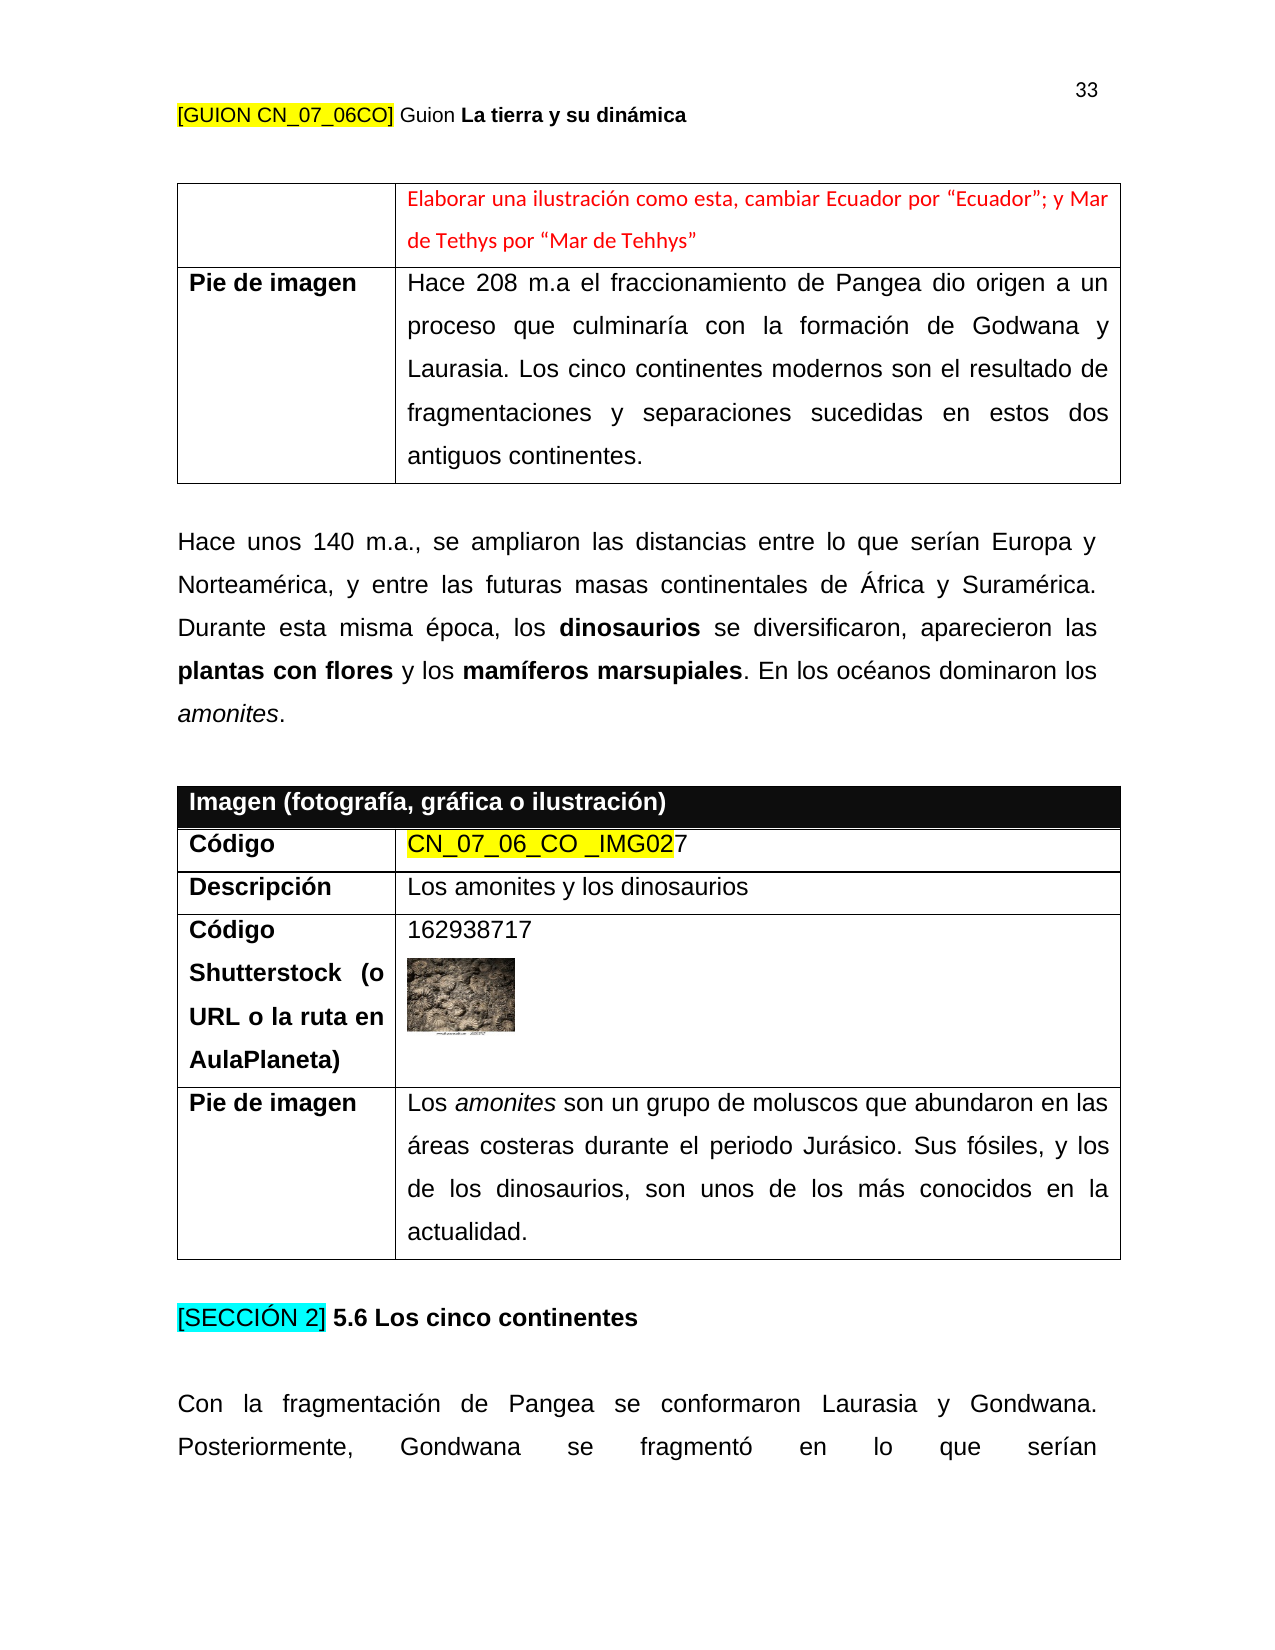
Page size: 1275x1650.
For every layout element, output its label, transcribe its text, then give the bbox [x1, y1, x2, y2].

text [SECCIÓN 2] 5.6 Los cinco continentes [326, 1303, 1098, 1332]
table_cell Hace 208 m.a el fraccionamiento de Pangea dio origen a un proceso que culminaría con la formación de Godwana y Laurasia. Los cinco continentes modernos son el resultado de fragmentaciones y separaciones sucedidas en estos dos antiguos continentes. [396, 268, 1120, 483]
table_cell Pie de imagen [178, 1088, 395, 1259]
picture [407, 958, 515, 1036]
table_cell Descripción [178, 873, 395, 914]
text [177, 1389, 1098, 1461]
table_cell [178, 184, 395, 267]
table_header Imagen (fotografía, gráfica o ilustración) [178, 787, 1120, 828]
table_cell Los amonites y los dinosaurios [396, 873, 1120, 914]
table_cell Código Shutterstock (o URL o la ruta en AulaPlaneta) [178, 915, 395, 1087]
table_cell CN_07_06_CO _IMG027 [396, 830, 1120, 871]
table_cell Código [178, 830, 395, 871]
text Hace unos 140 m.a., se ampliaron las distancias entre lo que serían Europa y Norteamérica, y entre las futuras masas continentales de África y Suramérica. Durante esta misma época, los dinosaurios se diversificaron, aparecieron las plantas con flores y los mamíferos marsupiales. En los océanos dominaron los amonites. [177, 527, 1098, 728]
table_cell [396, 184, 1120, 267]
table_cell Los amonites son un grupo de moluscos que abundaron en las áreas costeras durante el periodo Jurásico. Sus fósiles, y los de los dinosaurios, son unos de los más conocidos en la actualidad. [396, 1088, 1120, 1259]
table_cell Pie de imagen [178, 268, 395, 483]
table_cell 162938717 [396, 915, 1120, 1087]
